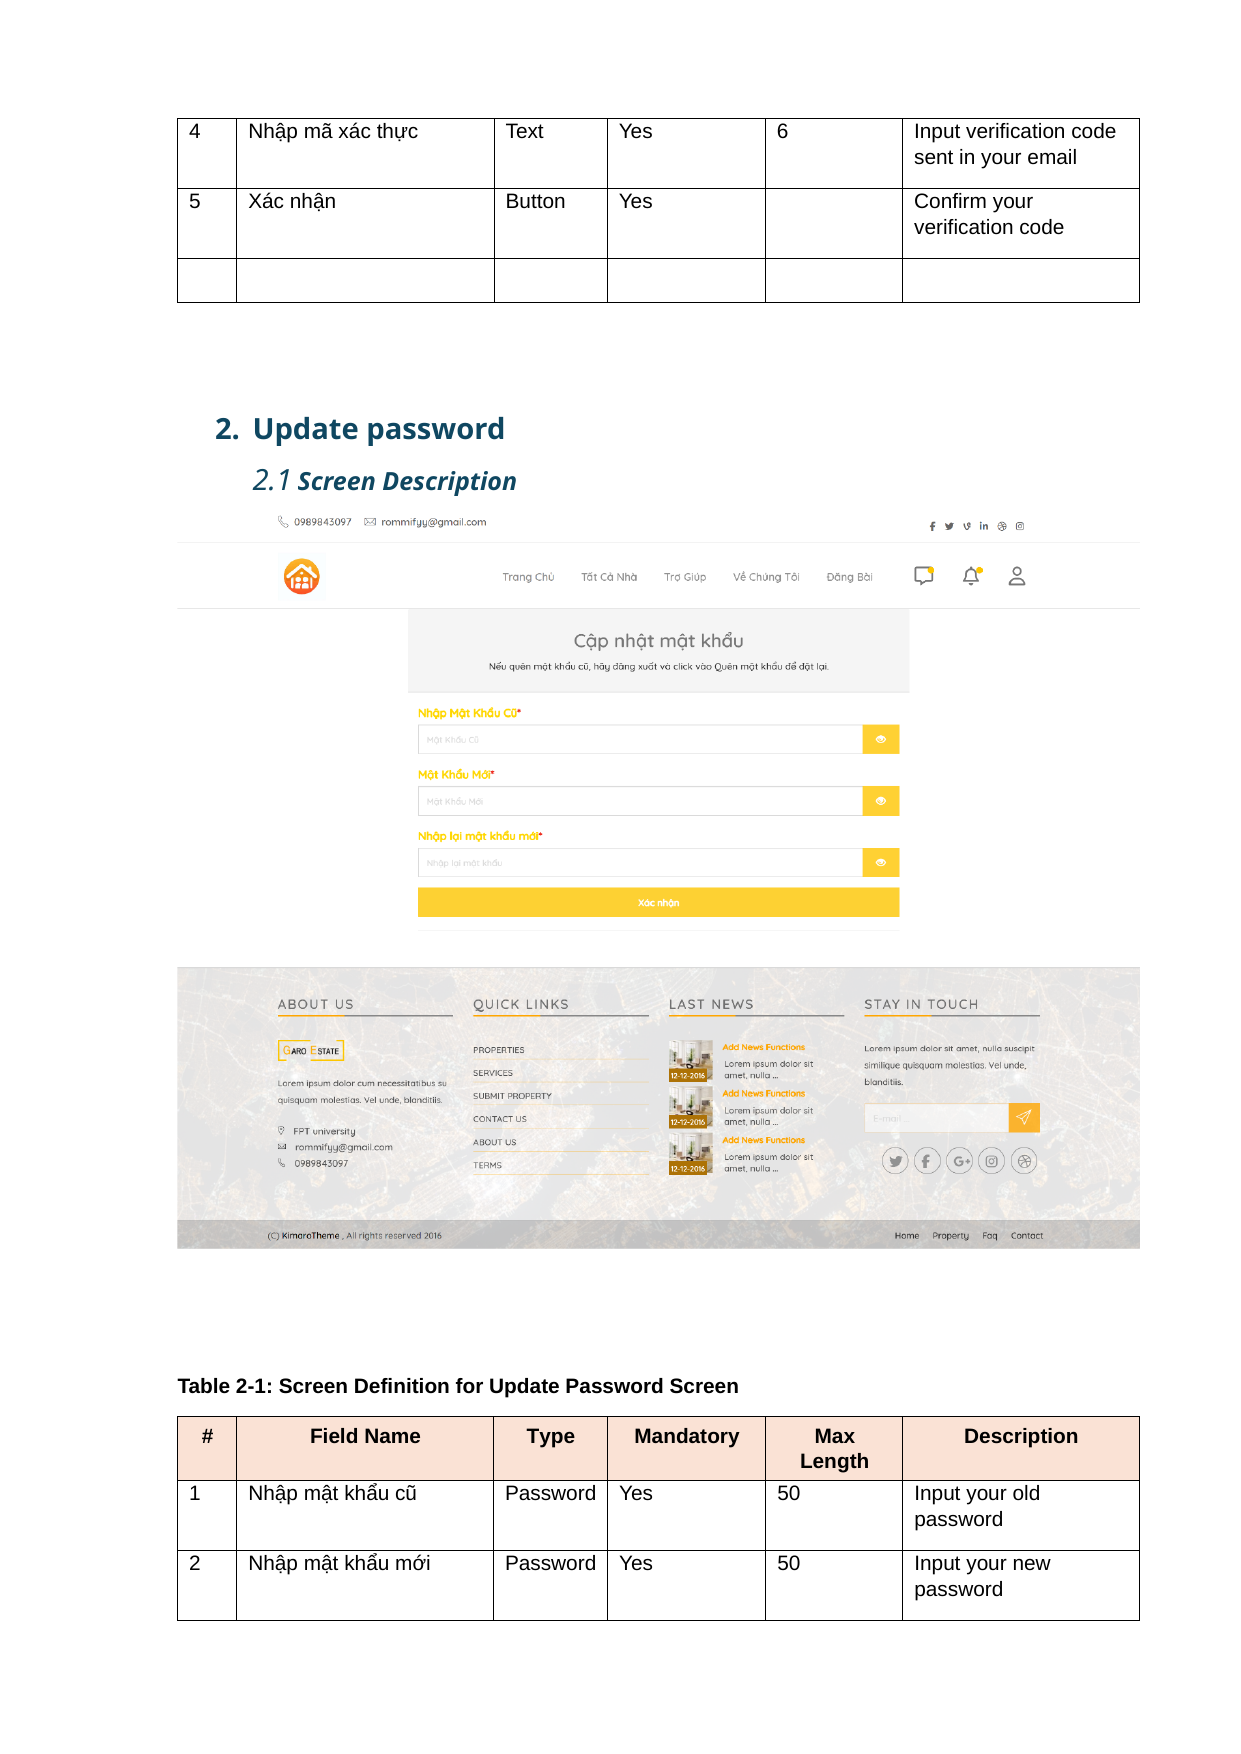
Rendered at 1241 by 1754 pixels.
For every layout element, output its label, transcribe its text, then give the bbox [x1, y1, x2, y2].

table_cell Text [495, 119, 607, 188]
table_cell Yes [608, 189, 765, 258]
table_cell 50 [766, 1551, 902, 1620]
table_cell [495, 259, 607, 302]
table_cell [178, 259, 236, 302]
table_cell Yes [608, 1551, 765, 1620]
table_header Type [494, 1417, 607, 1480]
table_header Max Length [766, 1417, 902, 1480]
table_cell Password [494, 1481, 607, 1550]
table_cell Password [494, 1551, 607, 1620]
table_cell Input your new password [903, 1551, 1139, 1620]
subtitle Update password [215, 408, 1140, 448]
table_cell [766, 189, 902, 258]
table_cell Yes [608, 1481, 765, 1550]
table_cell 1 [178, 1481, 236, 1550]
table_cell Xác nhận [237, 189, 494, 258]
table_cell [766, 259, 902, 302]
table_cell [903, 259, 1139, 302]
table_cell Button [495, 189, 607, 258]
table_cell 4 [178, 119, 236, 188]
table_cell Nhập mật khẩu cũ [237, 1481, 493, 1550]
table_header # [178, 1417, 236, 1480]
table_cell Input verification code sent in your email [903, 119, 1139, 188]
text Table 2-1: Screen Definition for Update Password Screen [177, 1374, 1140, 1398]
table_cell Nhập mã xác thực [237, 119, 494, 188]
table_cell 5 [178, 189, 236, 258]
table_cell [608, 259, 765, 302]
subtitle Screen Description [252, 460, 1140, 499]
table_cell 50 [766, 1481, 902, 1550]
table_cell Input your old password [903, 1481, 1139, 1550]
table_cell 2 [178, 1551, 236, 1620]
table_header Field Name [237, 1417, 493, 1480]
table_cell [237, 259, 494, 302]
table_header Mandatory [608, 1417, 765, 1480]
table_cell Yes [608, 119, 765, 188]
table_header Description [903, 1417, 1139, 1480]
picture [177, 506, 1140, 1249]
table_cell 6 [766, 119, 902, 188]
table_cell Nhập mật khẩu mới [237, 1551, 493, 1620]
table_cell Confirm your verification code [903, 189, 1139, 258]
